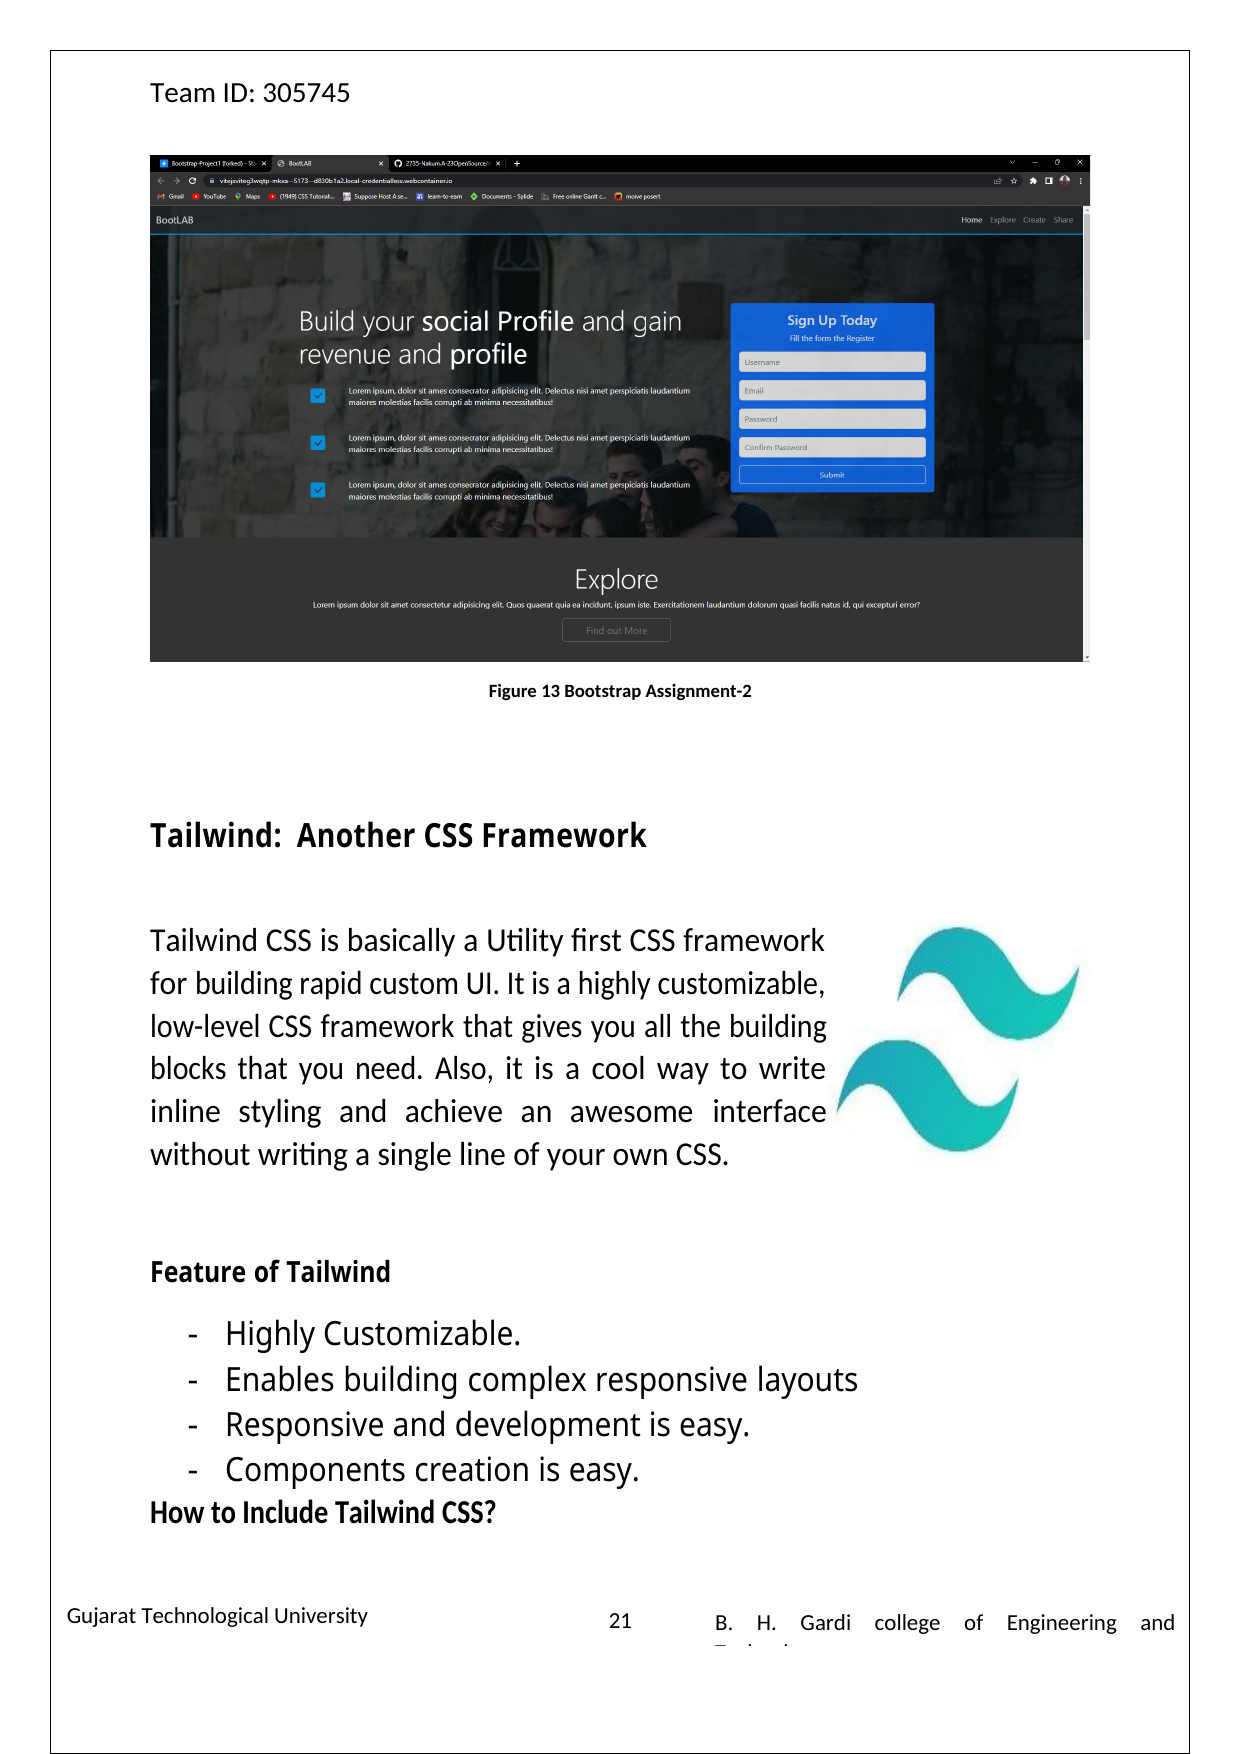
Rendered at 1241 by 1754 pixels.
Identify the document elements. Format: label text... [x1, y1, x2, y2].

subtitle Tailwind: Another CSS Framework [150, 812, 1090, 858]
list Highly Customizable. [187, 1310, 1090, 1355]
picture [150, 155, 1091, 662]
text Feature of Tailwind [150, 1252, 1090, 1291]
list Components creation is easy. [187, 1446, 1090, 1492]
list Enables building complex responsive layouts [187, 1355, 1090, 1401]
list Responsive and development is easy. [187, 1401, 1090, 1446]
text How to Include Tailwind CSS? [150, 1492, 1090, 1532]
text Figure 13 Bootstrap Assignment-2 [150, 679, 1090, 702]
picture [826, 921, 1091, 1167]
